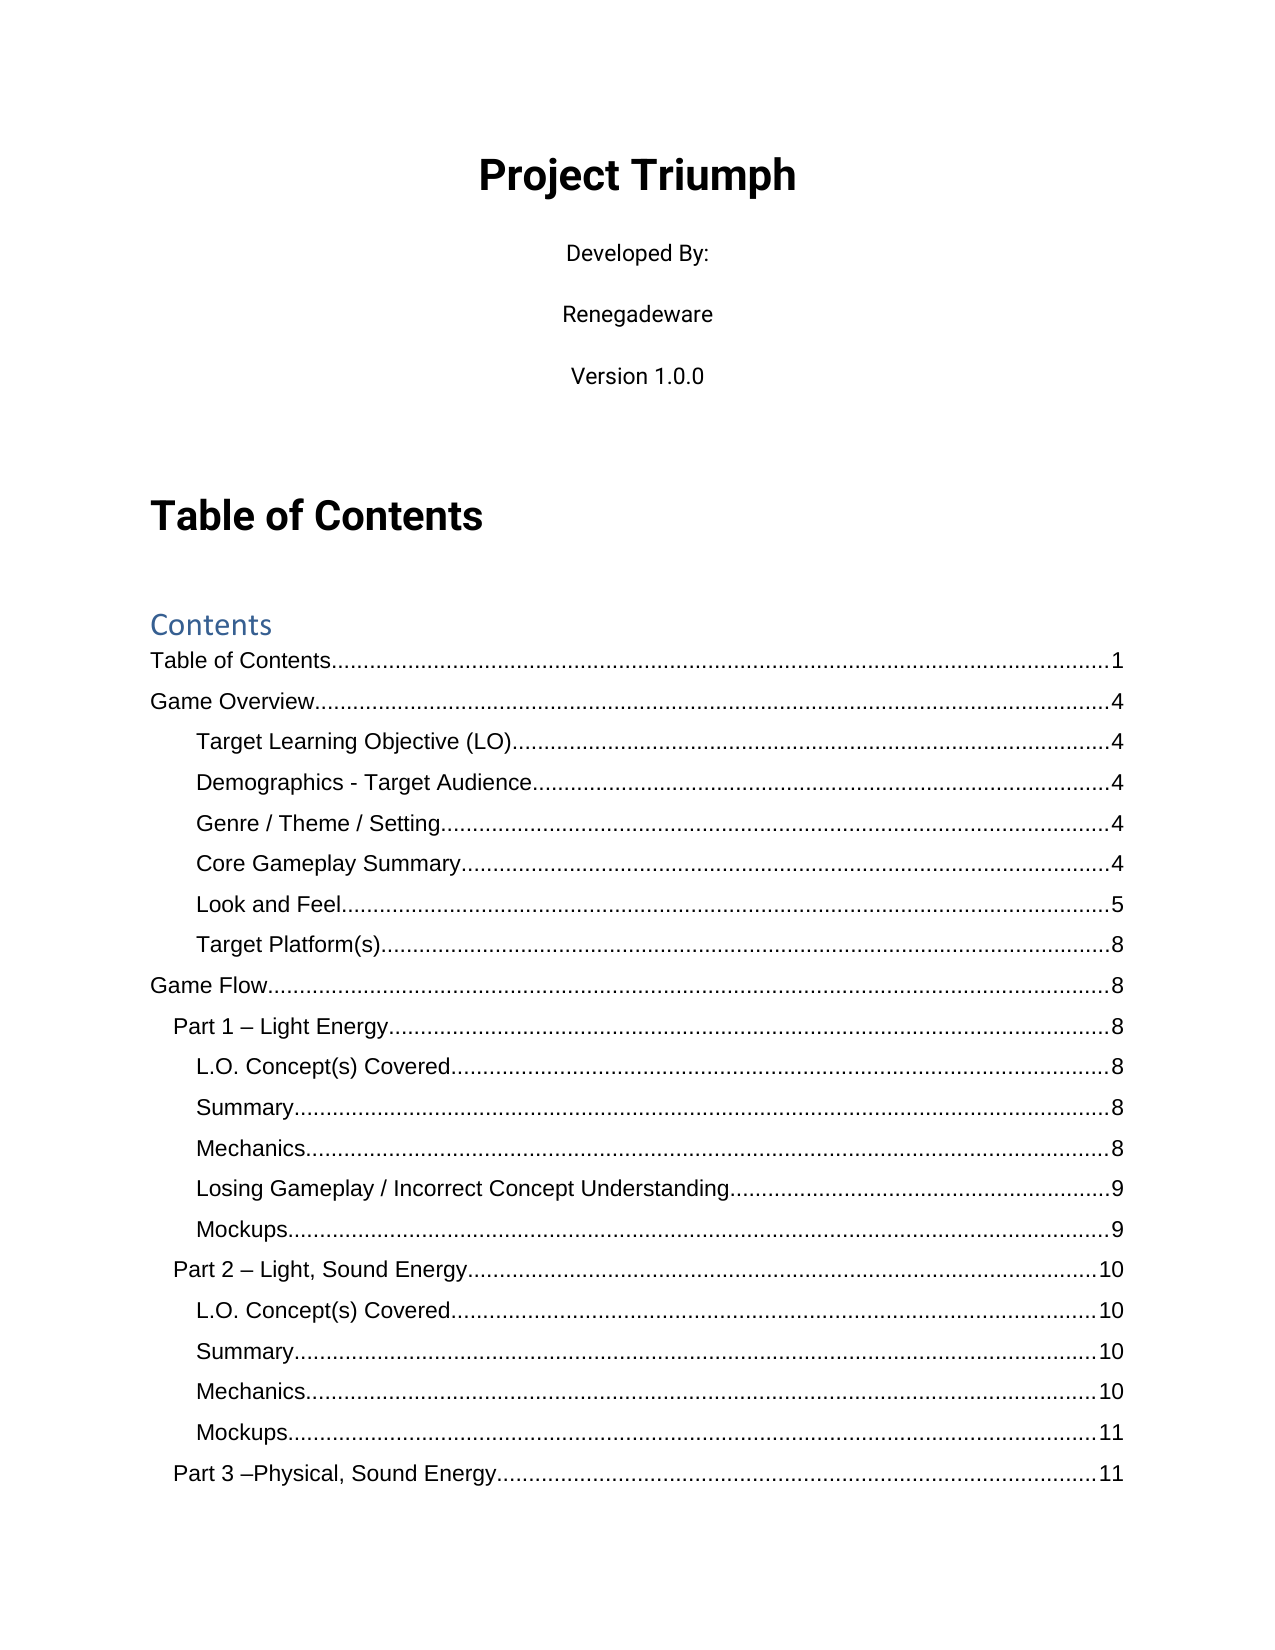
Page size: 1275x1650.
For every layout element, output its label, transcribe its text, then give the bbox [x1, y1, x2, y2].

text Version 1.0.0 [150, 363, 1125, 390]
text Developed By: [150, 240, 1125, 267]
title Project Triumph [150, 150, 1125, 201]
text Renegadeware [150, 301, 1125, 328]
subtitle Table of Contents [150, 492, 1125, 541]
